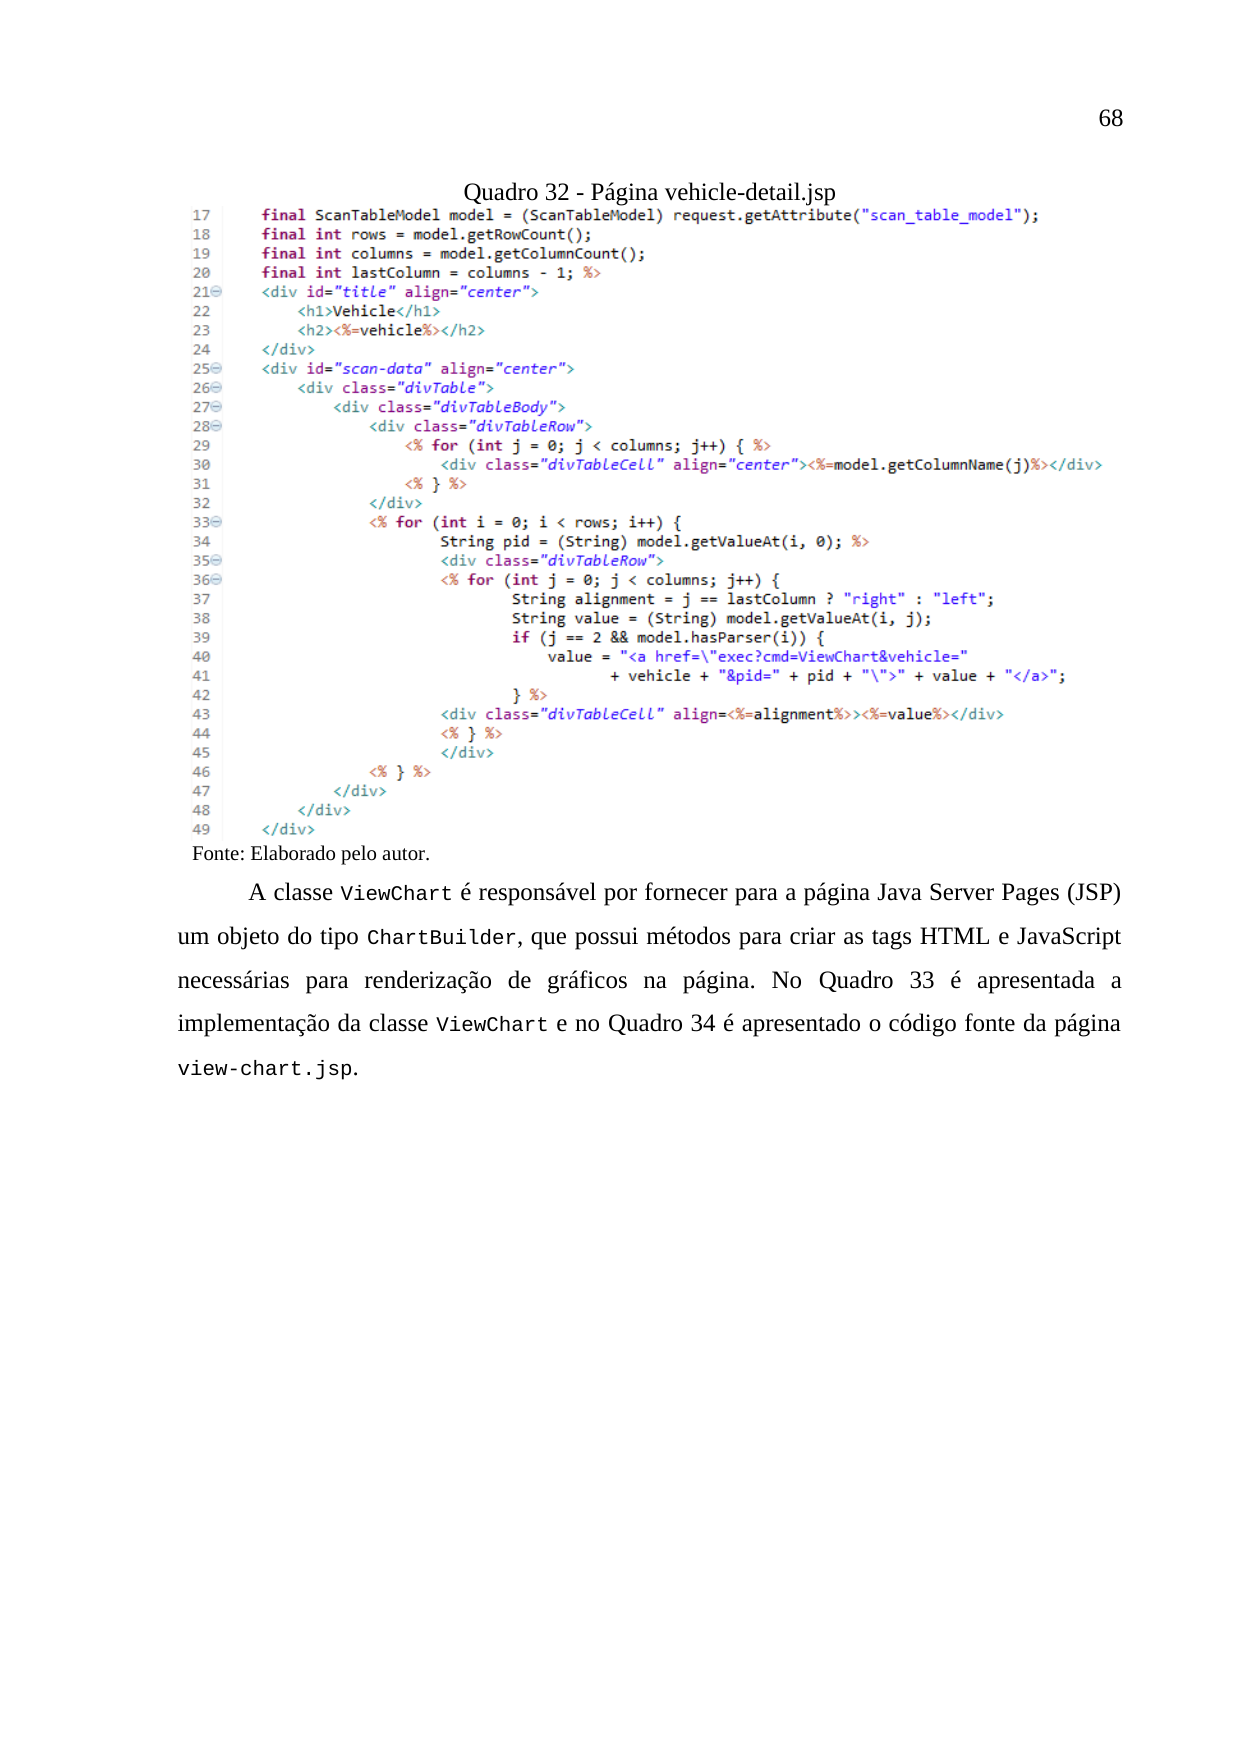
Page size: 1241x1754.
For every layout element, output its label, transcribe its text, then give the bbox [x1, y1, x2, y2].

picture [190, 206, 1109, 841]
text A classe ViewChart é responsável por fornecer para a página Java Server Pages (JSP) um objeto do tipo ChartBuilder, que possui métodos para criar as tags HTML e JavaScript necessárias para renderização de gráficos na página. No Quadro 33 é apresentada a implementação da classe ViewChart e no Quadro 34 é apresentado o código fonte da página view-chart.jsp. [177, 877, 1122, 1082]
text Fonte: Elaborado pelo autor. [177, 841, 1122, 865]
